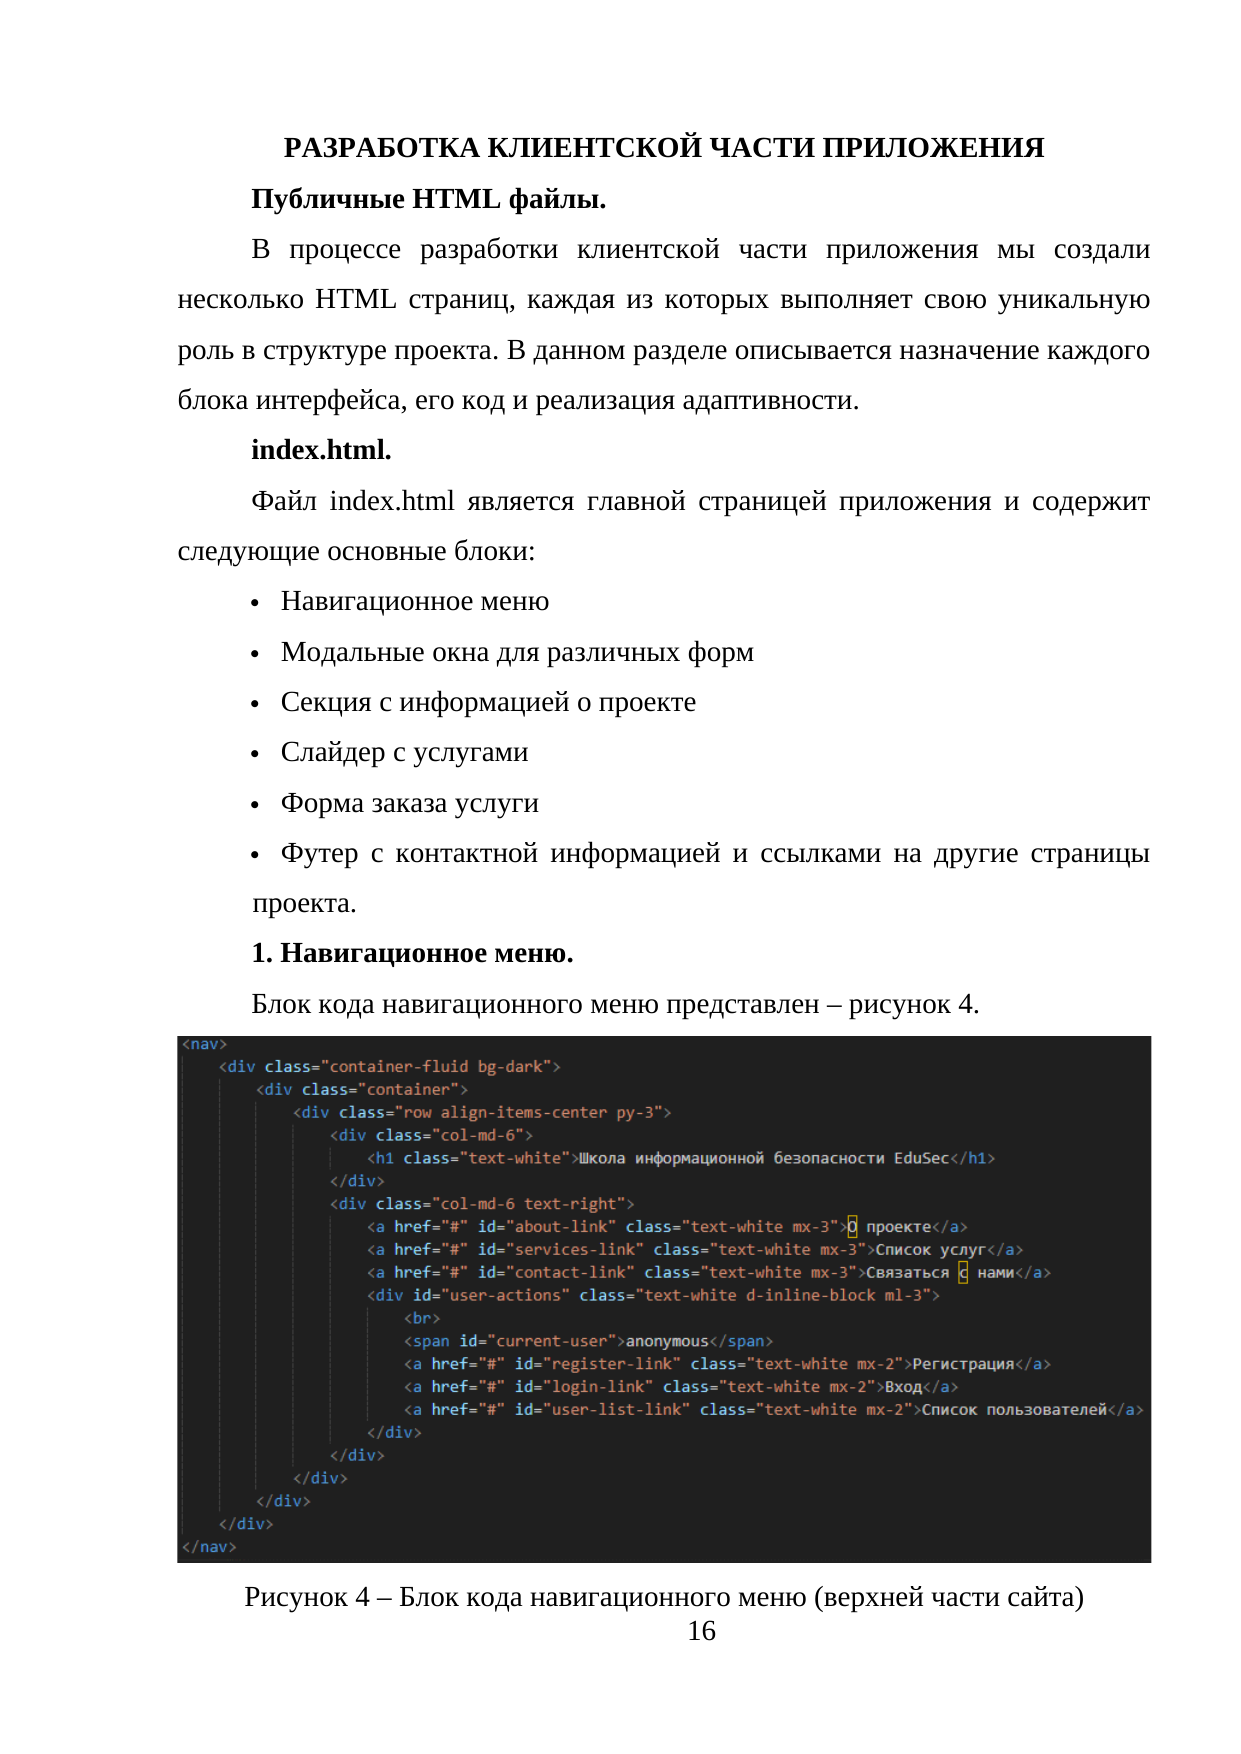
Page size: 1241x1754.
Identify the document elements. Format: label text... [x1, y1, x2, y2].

text Рисунок 4 – Блок кода навигационного меню (верхней части сайта) [177, 1579, 1152, 1613]
picture [177, 1036, 1152, 1563]
text В процессе разработки клиентской части приложения мы создали несколько HTML страниц, каждая из которых выполняет свою уникальную роль в структуре проекта. В данном разделе описывается назначение каждого блока интерфейса, его код и реализация адаптивности. [177, 231, 1152, 416]
list Форма заказа услуги [251, 785, 1152, 818]
list Футер с контактной информацией и ссылками на другие страницы проекта. [251, 835, 1152, 919]
subtitle Разработка клиентской части приложения [177, 131, 1152, 164]
subtitle index.html. [177, 432, 1152, 466]
text Публичные HTML файлы. [177, 181, 1152, 214]
subtitle 1. Навигационное меню. [177, 936, 1152, 969]
list Секция с информацией о проекте [251, 684, 1152, 718]
list Слайдер с услугами [251, 734, 1152, 768]
list Модальные окна для различных форм [251, 634, 1152, 667]
text Блок кода навигационного меню представлен – рисунок 4. [177, 986, 1152, 1019]
text Файл index.html является главной страницей приложения и содержит следующие основные блоки: [177, 483, 1152, 567]
list Навигационное меню [251, 583, 1152, 617]
